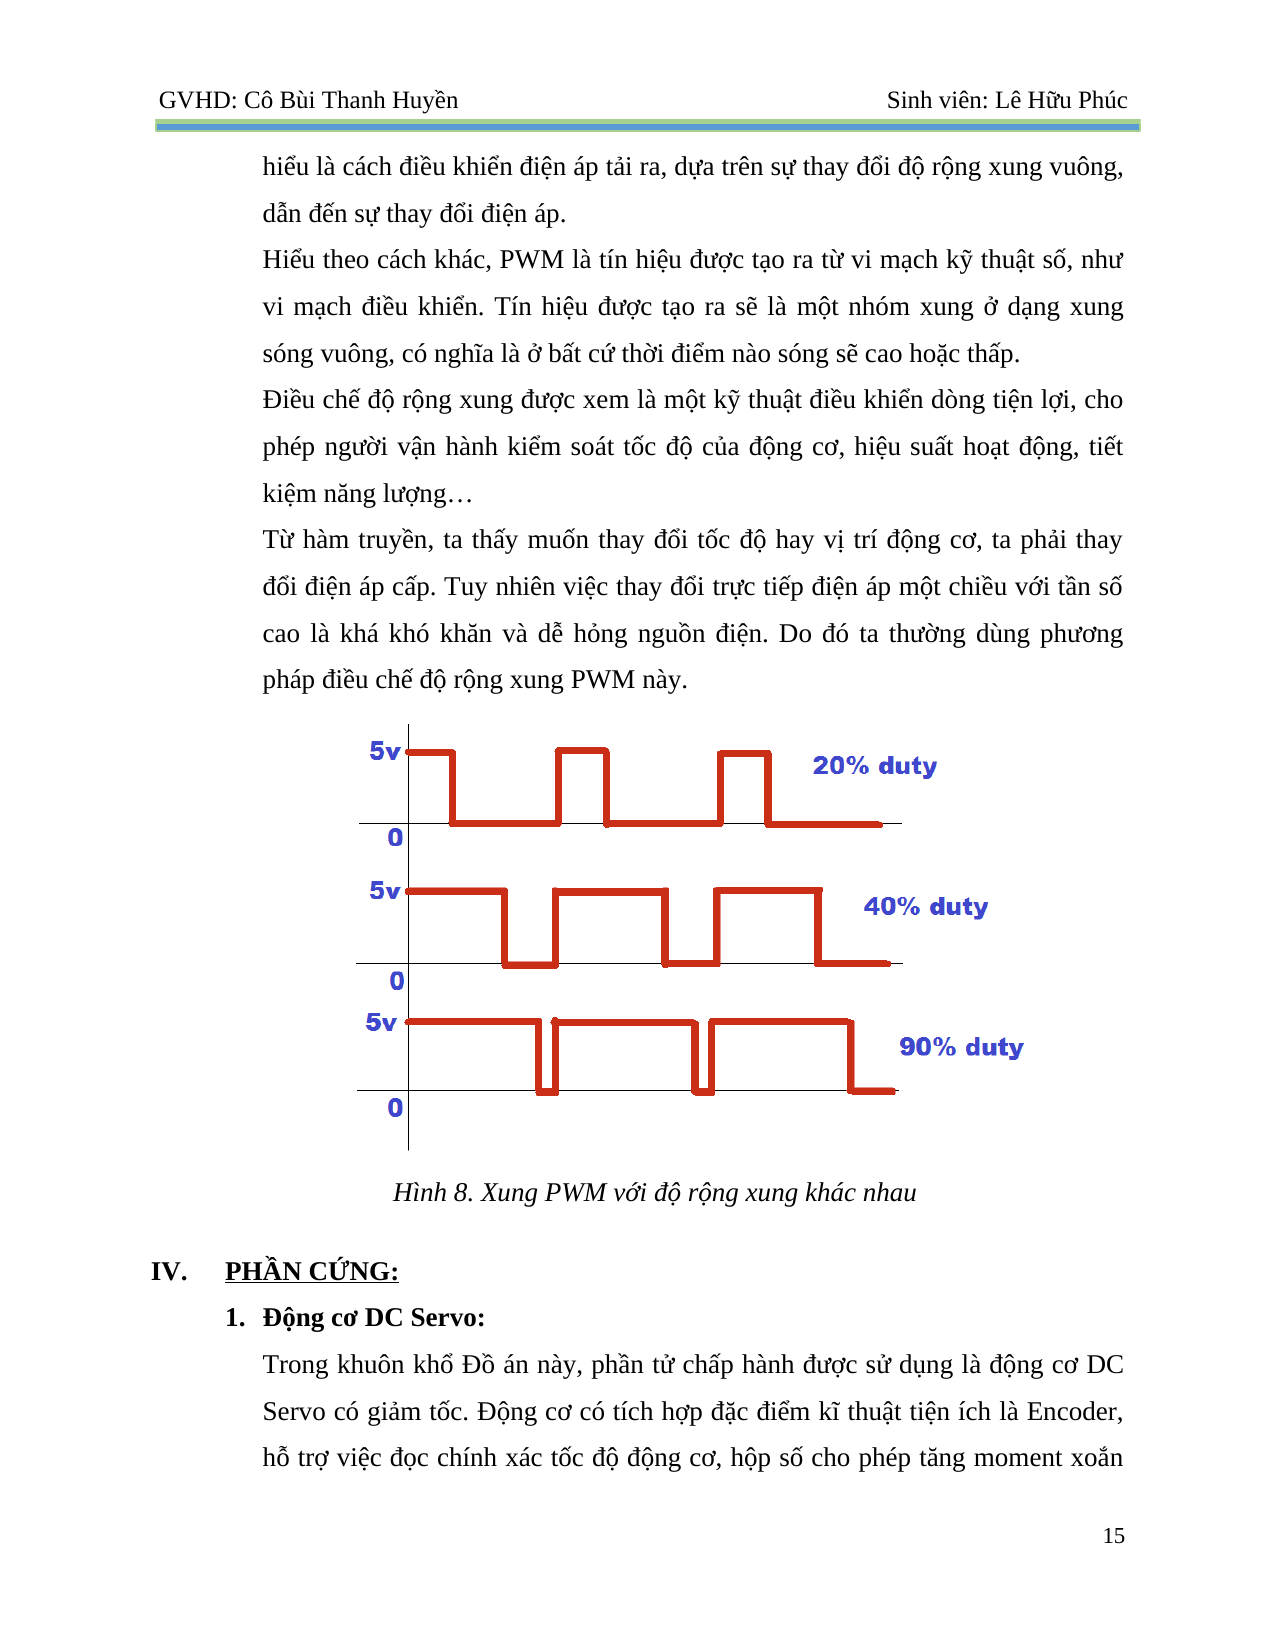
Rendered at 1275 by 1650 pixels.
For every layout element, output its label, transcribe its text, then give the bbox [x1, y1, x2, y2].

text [262, 150, 1125, 228]
text Hình 8. Xung PWM với độ rộng xung khác nhau [150, 1177, 1125, 1208]
text Điều chế độ rộng xung được xem là một kỹ thuật điều khiển dòng tiện lợi, cho phép người vận hành kiểm soát tốc độ của động cơ, hiệu suất hoạt động, tiết kiệm năng lượng… [262, 383, 1125, 508]
list PHẦN CỨNG: [187, 1255, 1125, 1286]
list Động cơ DC Servo: [225, 1302, 1125, 1333]
picture [300, 710, 1039, 1161]
text Từ hàm truyền, ta thấy muốn thay đổi tốc độ hay vị trí động cơ, ta phải thay đổi điện áp cấp. Tuy nhiên việc thay đổi trực tiếp điện áp một chiều với tần số cao là khá khó khăn và dễ hỏng nguồn điện. Do đó ta thường dùng phương pháp điều chế độ rộng xung PWM này. [262, 523, 1125, 694]
text Hiểu theo cách khác, PWM là tín hiệu được tạo ra từ vi mạch kỹ thuật số, như vi mạch điều khiển. Tín hiệu được tạo ra sẽ là một nhóm xung ở dạng xung sóng vuông, có nghĩa là ở bất cứ thời điểm nào sóng sẽ cao hoặc thấp. [262, 243, 1125, 368]
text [262, 1348, 1125, 1473]
